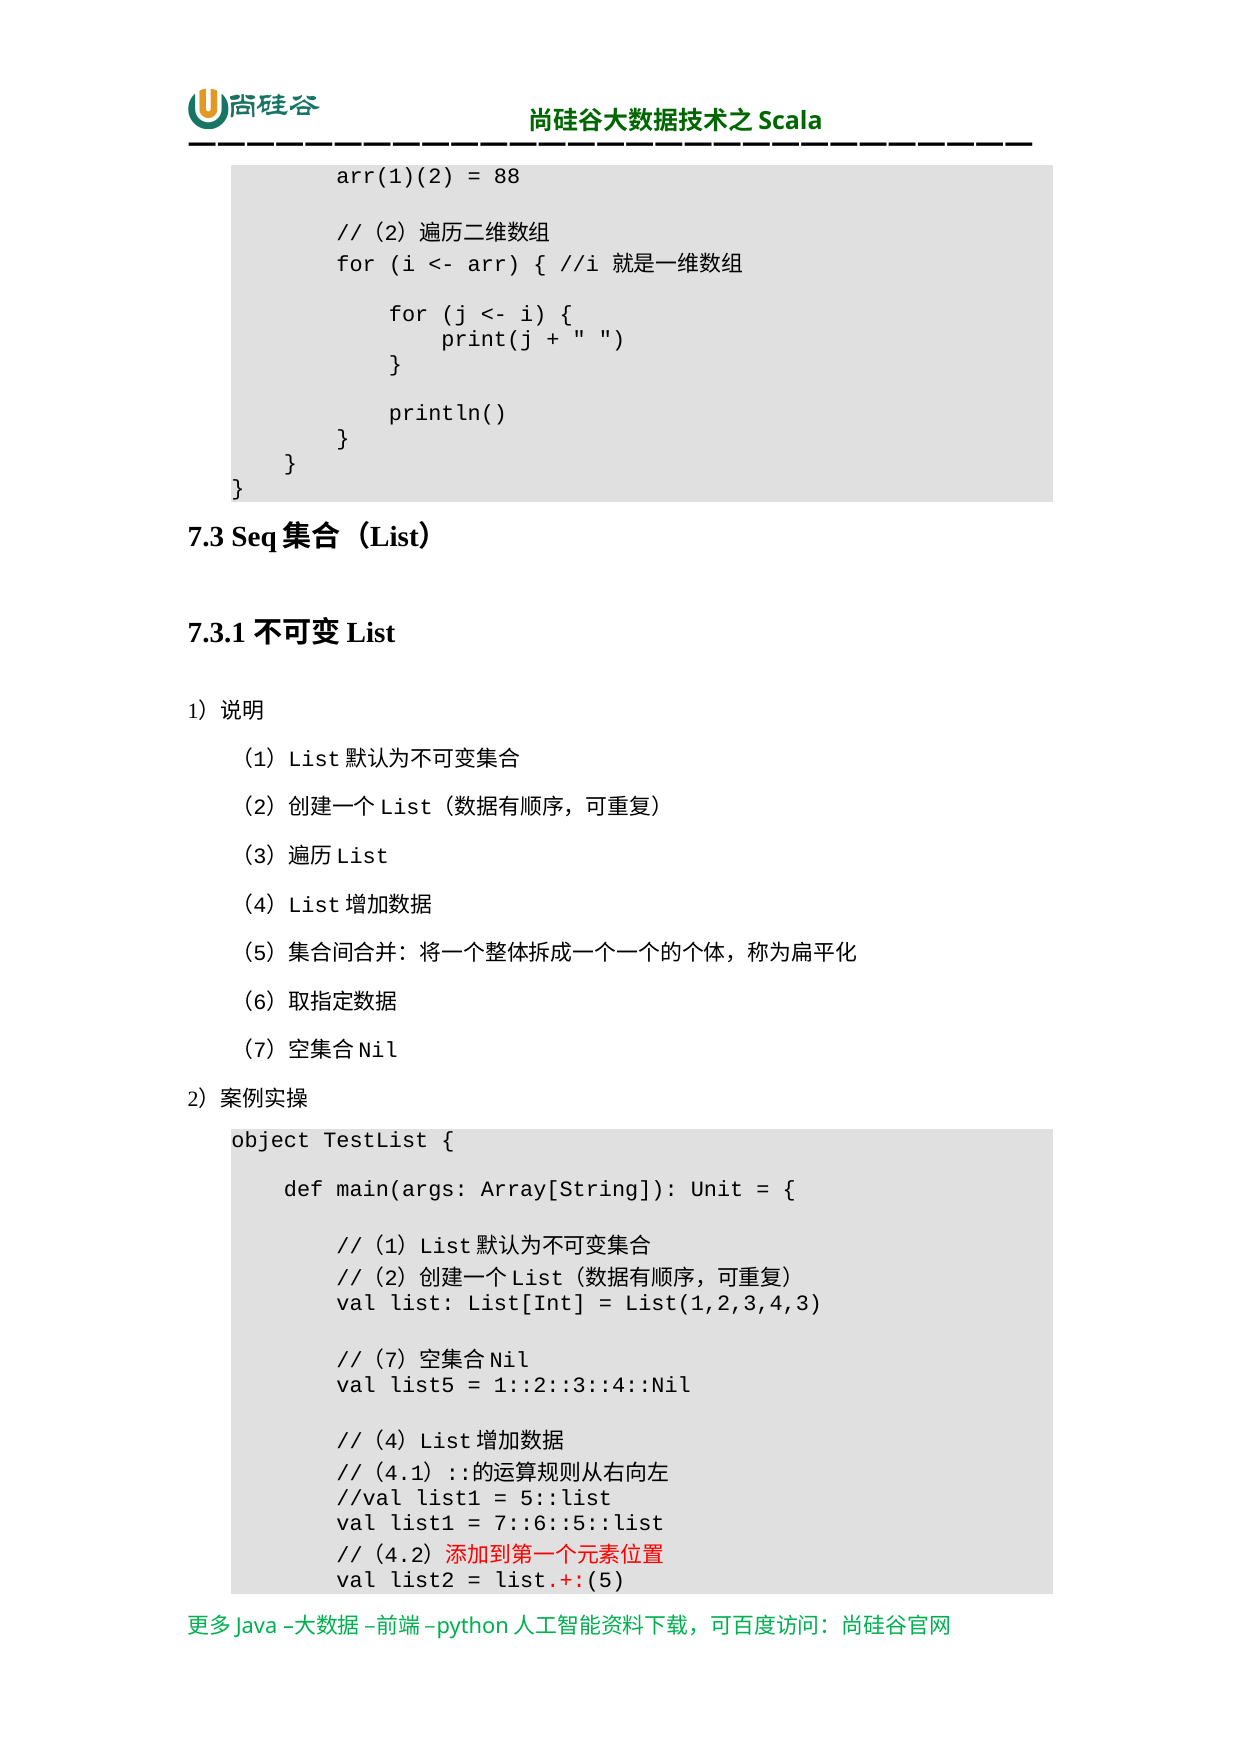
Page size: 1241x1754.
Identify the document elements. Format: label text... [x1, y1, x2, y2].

text println() [231, 402, 1053, 427]
text （2）创建一个List（数据有顺序，可重复） （3）遍历List [231, 789, 1053, 870]
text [231, 1129, 1053, 1594]
text print(j + " ") [231, 328, 1053, 353]
text } [231, 427, 1053, 452]
text } [231, 353, 1053, 378]
text //（2）遍历二维数组 [231, 214, 1053, 246]
text arr(1)(2) = 88 [231, 165, 1053, 190]
text （1）List默认为不可变集合 [187, 741, 1053, 773]
text } [231, 477, 1053, 502]
subtitle 7.3 Seq集合（List） [187, 502, 1053, 567]
text for (j <- i) { [231, 303, 1053, 328]
text 1）说明 [187, 692, 1053, 725]
text } [231, 452, 1053, 477]
subtitle 7.3.1 不可变List [187, 597, 1053, 662]
text （5）集合间合并：将一个整体拆成一个一个的个体，称为扁平化 （6）取指定数据 （7）空集合Nil [231, 935, 1053, 1065]
text for (i <- arr) { //i 就是一维数组 [231, 246, 1053, 278]
picture [187, 88, 321, 130]
text 2）案例实操 [187, 1081, 1053, 1113]
text （4）List增加数据 [231, 886, 1053, 919]
